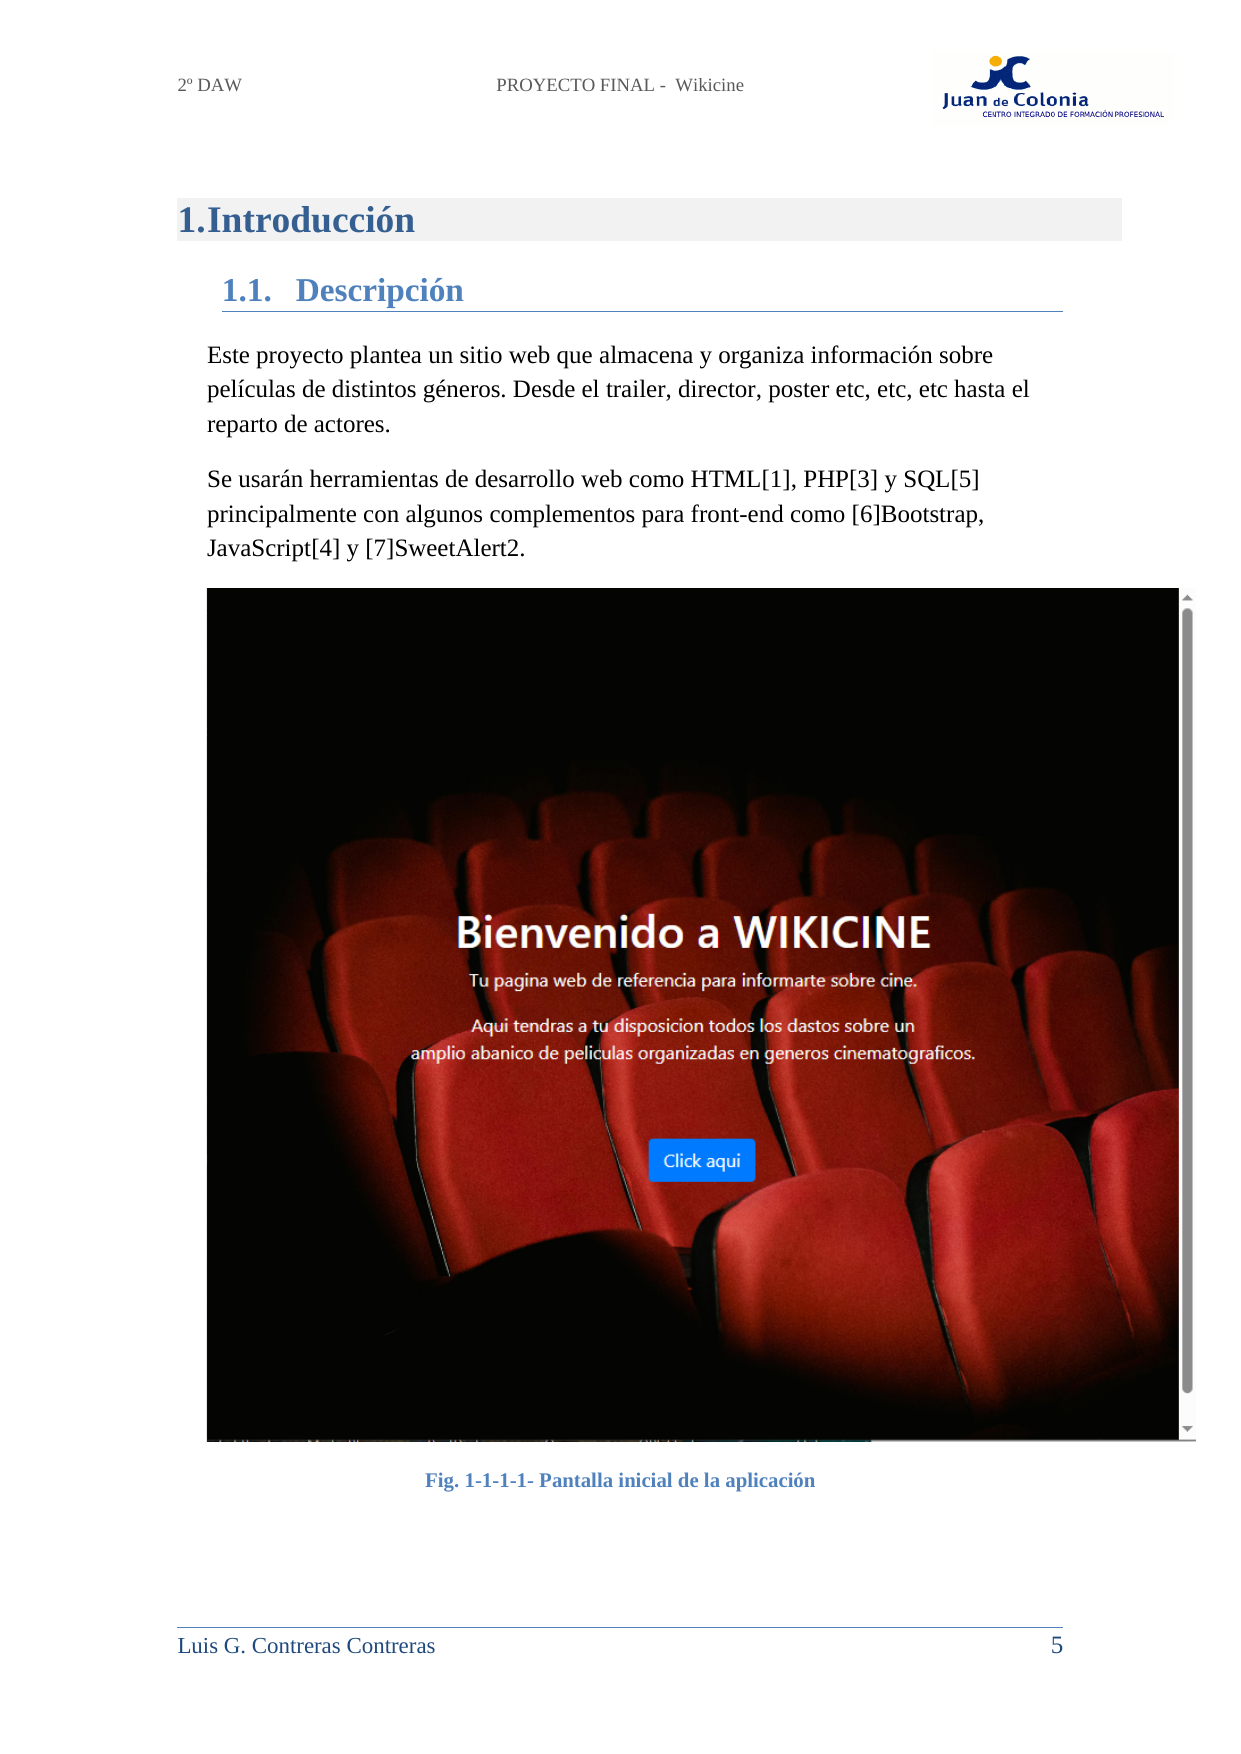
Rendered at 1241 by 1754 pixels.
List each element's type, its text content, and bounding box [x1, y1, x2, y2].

picture [206, 588, 1196, 1442]
text Se usarán herramientas de desarrollo web como HTML[1], PHP[3] y SQL[5] principalmente con algunos complementos para front-end como [6]Bootstrap, JavaScript[4] y [7]SweetAlert2. [207, 464, 1063, 562]
picture [933, 51, 1175, 126]
subtitle Descripción [222, 270, 1063, 311]
text Este proyecto plantea un sitio web que almacena y organiza información sobre películas de distintos géneros. Desde el trailer, director, poster etc, etc, etc hasta el reparto de actores. [207, 340, 1063, 438]
subtitle Introducción [177, 198, 1122, 241]
